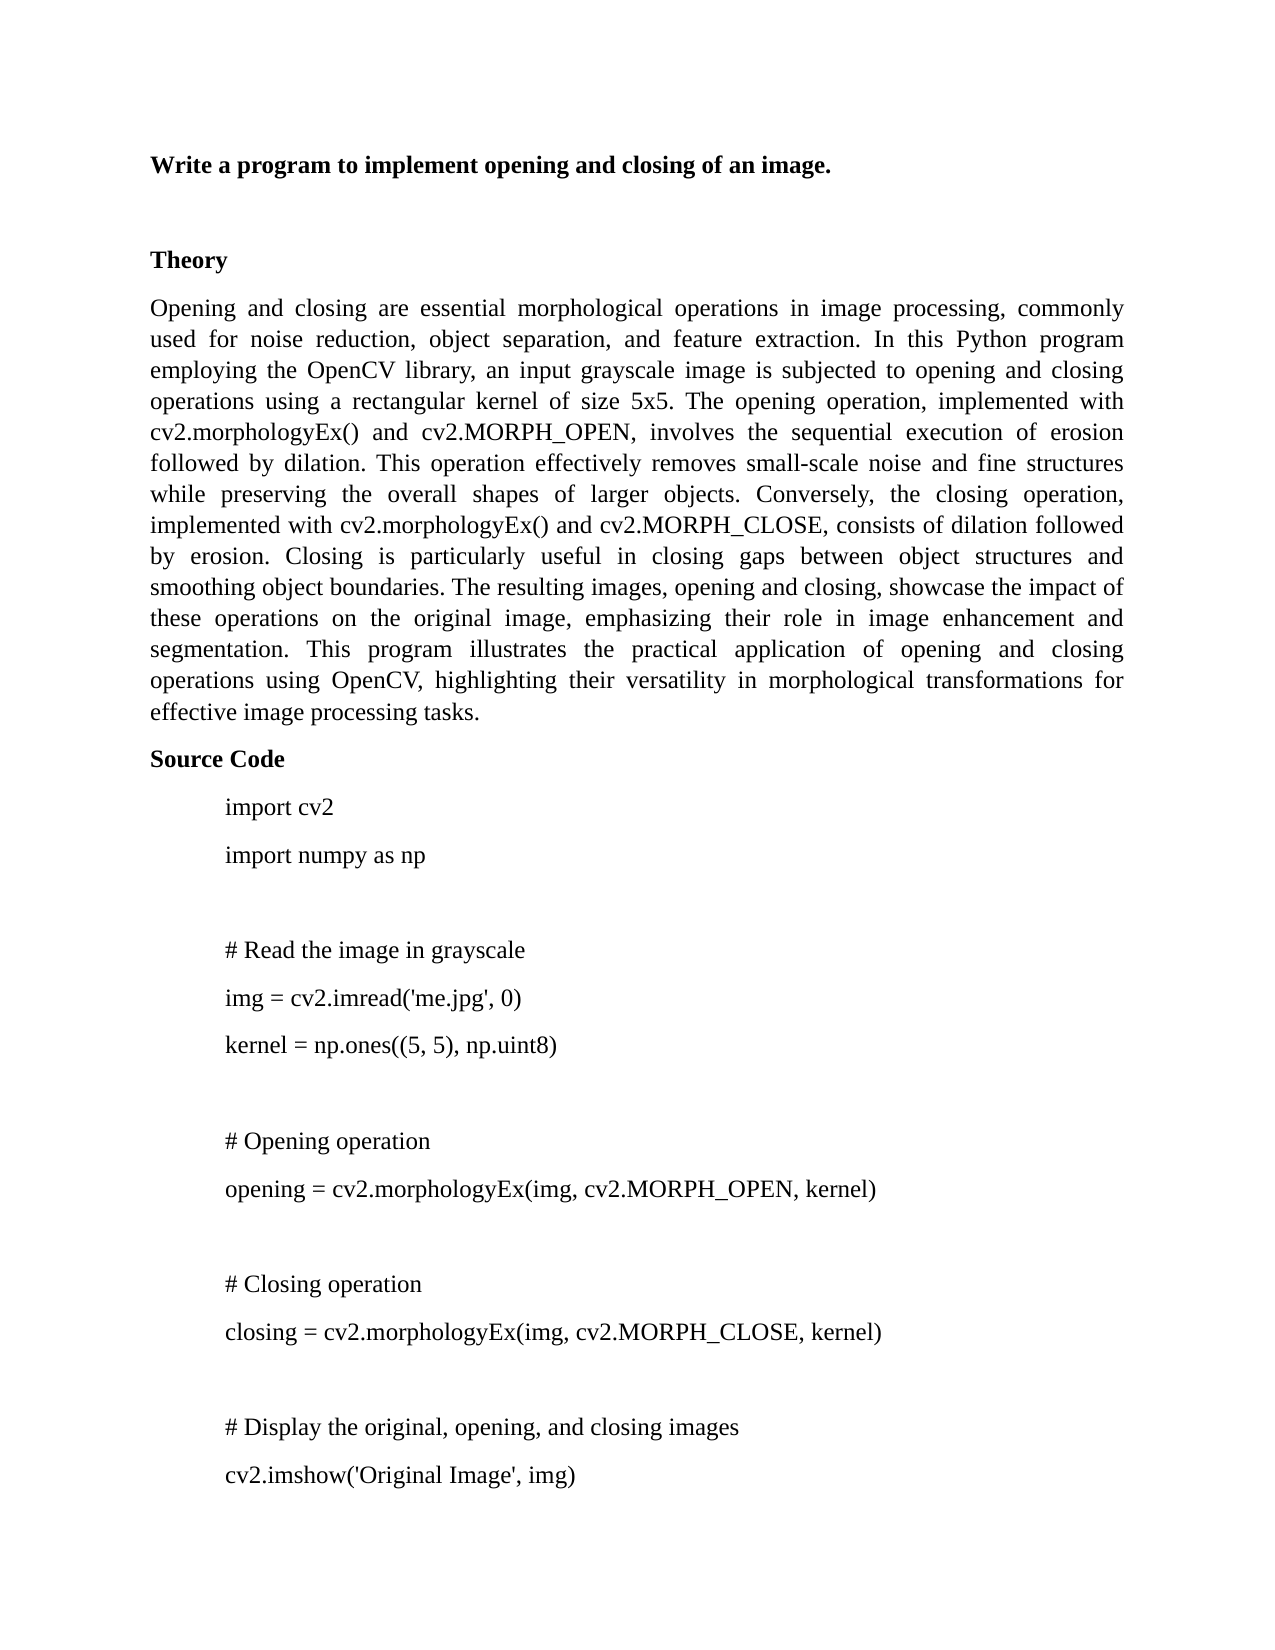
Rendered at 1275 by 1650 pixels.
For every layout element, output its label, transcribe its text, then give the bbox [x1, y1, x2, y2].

text Opening and closing are essential morphological operations in image processing, commonly used for noise reduction, object separation, and feature extraction. In this Python program employing the OpenCV library, an input grayscale image is subjected to opening and closing operations using a rectangular kernel of size 5x5. The opening operation, implemented with cv2.morphologyEx() and cv2.MORPH_OPEN, involves the sequential execution of erosion followed by dilation. This operation effectively removes small-scale noise and fine structures while preserving the overall shapes of larger objects. Conversely, the closing operation, implemented with cv2.morphologyEx() and cv2.MORPH_CLOSE, consists of dilation followed by erosion. Closing is particularly useful in closing gaps between object structures and smoothing object boundaries. The resulting images, opening and closing, showcase the impact of these operations on the original image, emphasizing their role in image enhancement and segmentation. This program illustrates the practical application of opening and closing operations using OpenCV, highlighting their versatility in morphological transformations for effective image processing tasks. [150, 293, 1125, 725]
text cv2.imshow('Original Image', img) [225, 1460, 1125, 1489]
text import numpy as np [225, 840, 1125, 868]
text Write a program to implement opening and closing of an image. [150, 150, 1125, 179]
text opening = cv2.morphologyEx(img, cv2.MORPH_OPEN, kernel) [225, 1174, 1125, 1202]
text # Closing operation [225, 1269, 1125, 1298]
text # Read the image in grayscale [225, 935, 1125, 964]
text Theory [150, 245, 1125, 274]
text img = cv2.imread('me.jpg', 0) [225, 983, 1125, 1012]
text closing = cv2.morphologyEx(img, cv2.MORPH_CLOSE, kernel) [225, 1317, 1125, 1346]
text # Opening operation [225, 1126, 1125, 1155]
text import cv2 [225, 792, 1125, 821]
text Source Code [150, 744, 1125, 773]
text # Display the original, opening, and closing images [225, 1412, 1125, 1441]
text kernel = np.ones((5, 5), np.uint8) [150, 1031, 1125, 1059]
